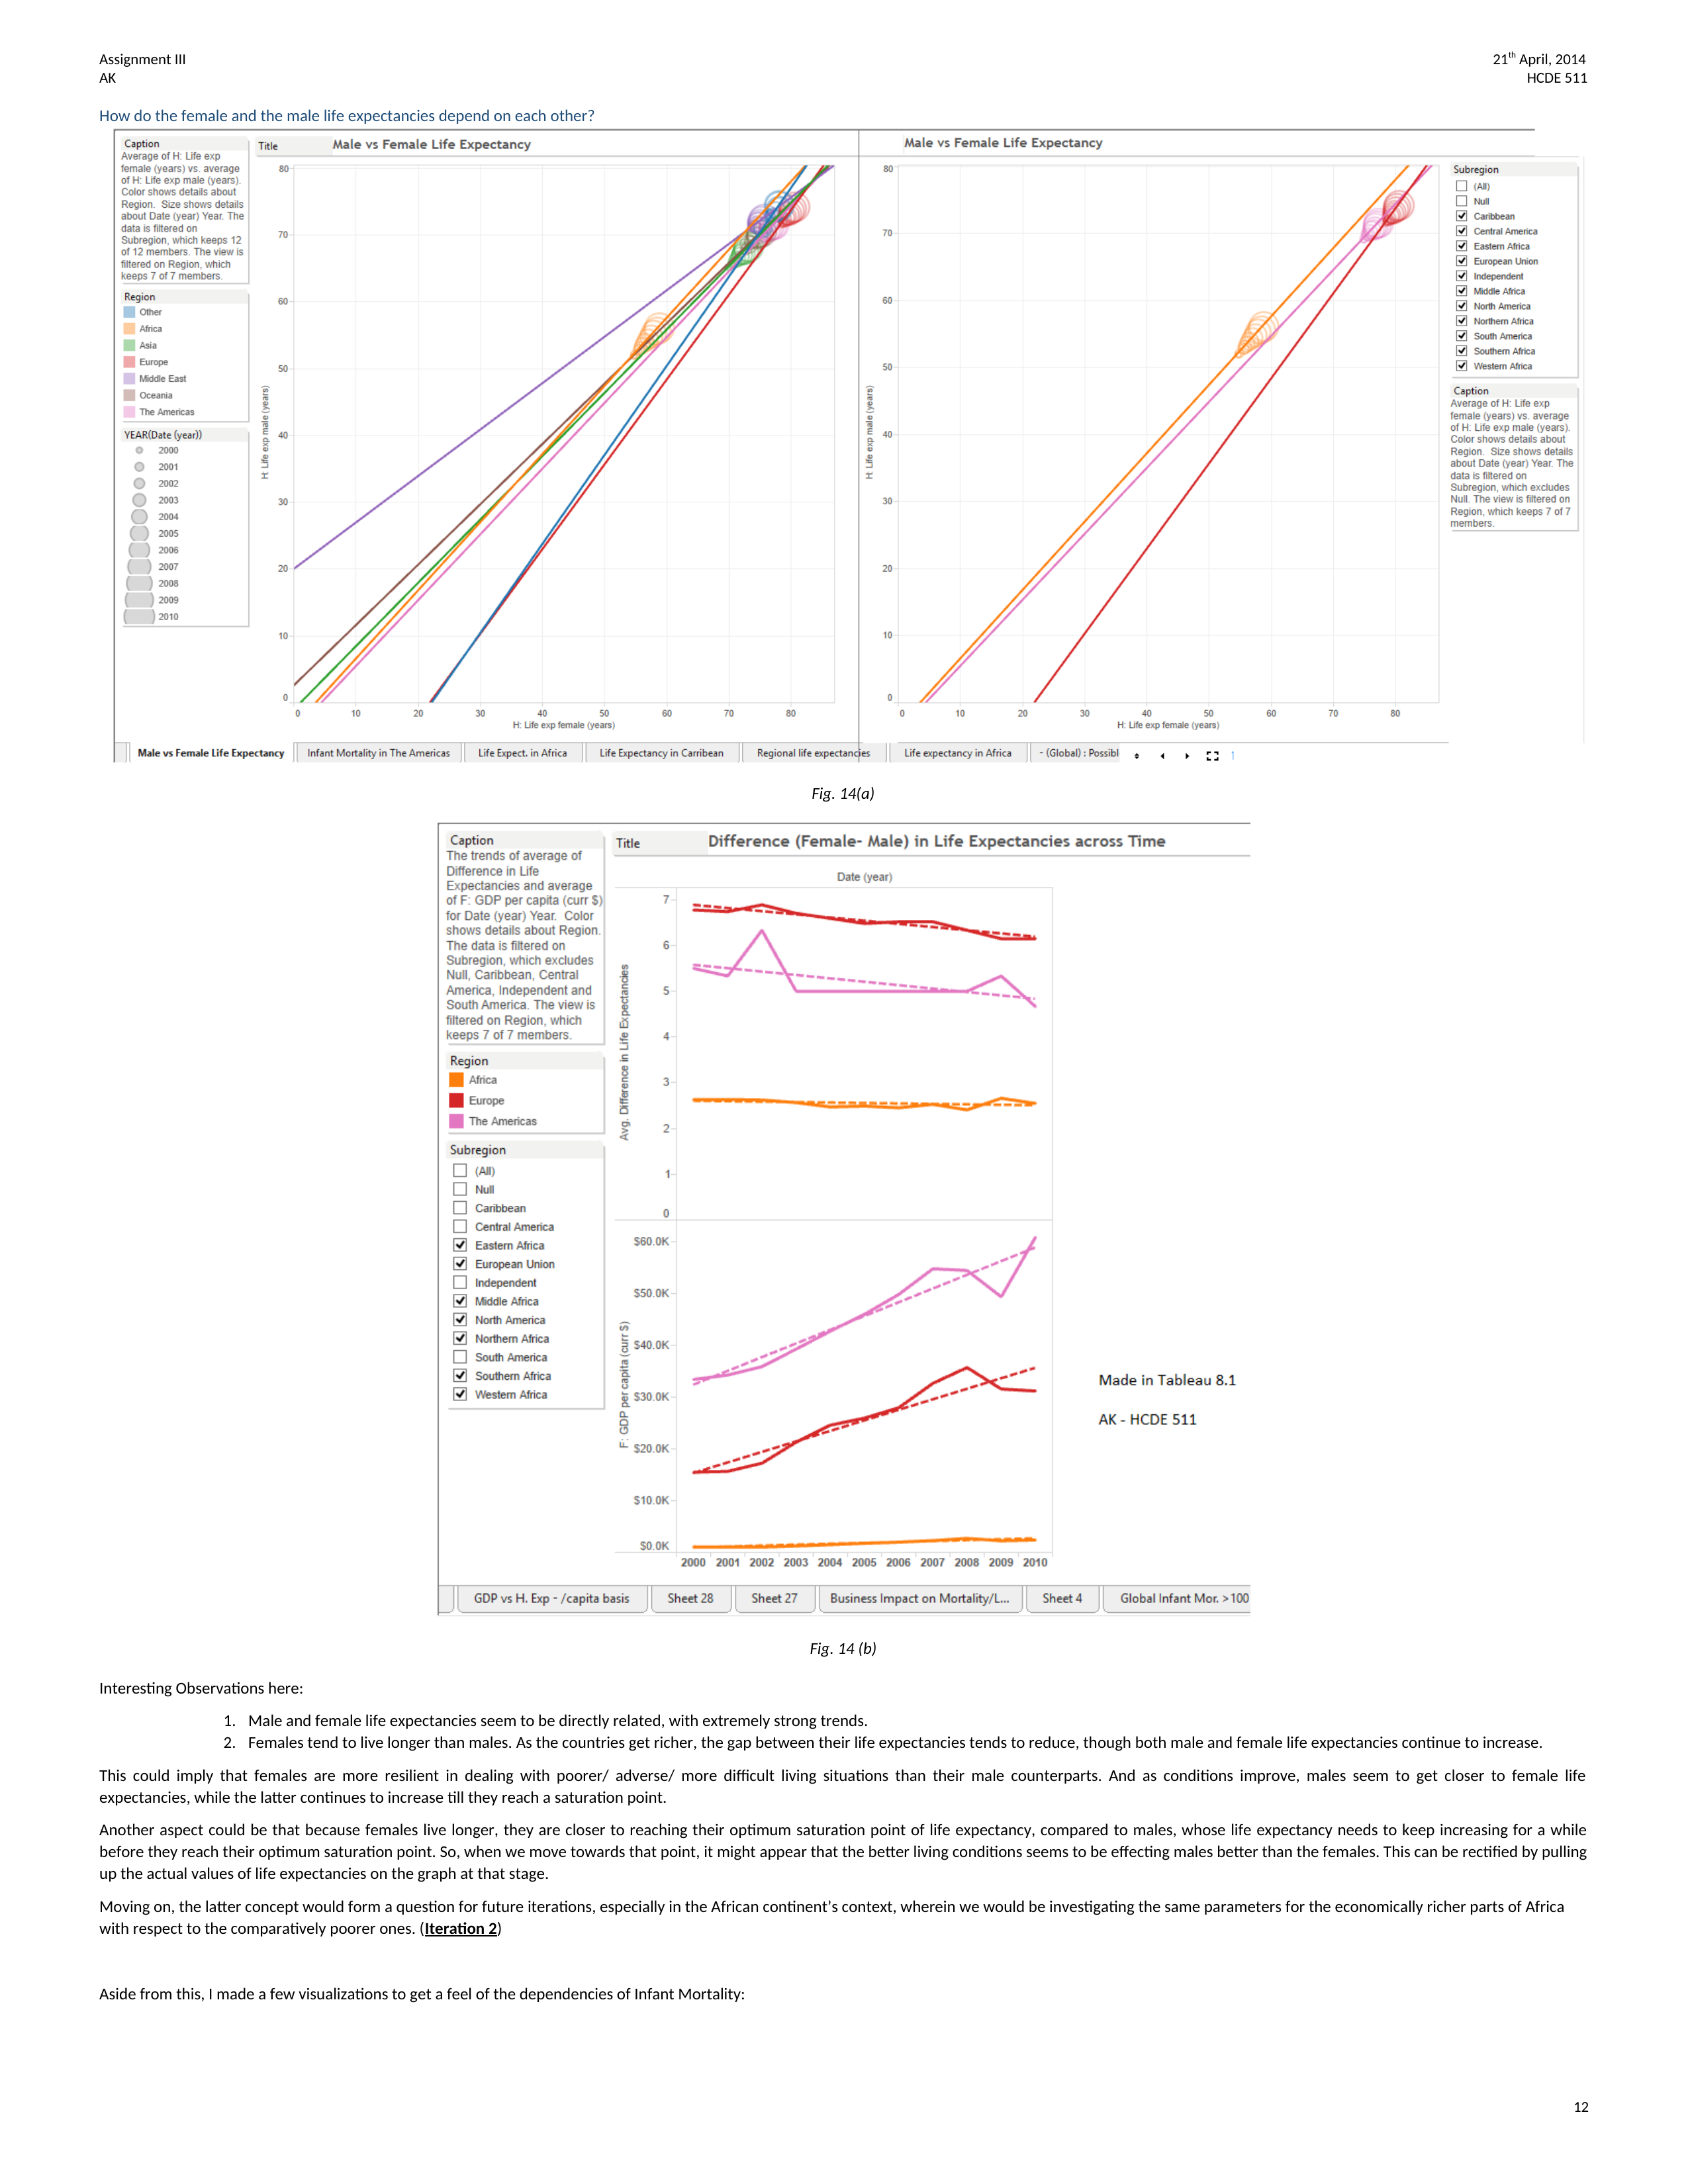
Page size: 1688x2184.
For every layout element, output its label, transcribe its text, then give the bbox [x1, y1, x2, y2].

list Male and female life expectancies seem to be directly related, with extremely strong trends. [223, 1710, 1589, 1731]
text This could imply that females are more resilient in dealing with poorer/ adverse/ more difficult living situations than their male counterparts. And as conditions improve, males seem to get closer to female life expectancies, while the latter continues to increase till they reach a saturation point. [99, 1765, 1589, 1807]
text Interesting Observations here: [99, 1678, 1589, 1698]
text Another aspect could be that because females live longer, they are closer to reaching their optimum saturation point of life expectancy, compared to males, whose life expectancy needs to keep increasing for a while before they reach their optimum saturation point. So, when we move towards that point, it might appear that the better living conditions seems to be effecting males better than the females. This can be rectified by pulling up the actual values of life expectancies on the graph at that stage. [99, 1819, 1589, 1884]
text Fig. 14(a) [99, 783, 1589, 803]
text Moving on, the latter concept would form a question for future iterations, especially in the African continent’s context, wherein we would be investigating the same parameters for the economically richer parts of Africa with respect to the comparatively poorer ones. (Iteration 2) [99, 1896, 1589, 1938]
picture [438, 823, 1250, 1619]
text Aside from this, I made a few visualizations to get a feel of the dependencies of Infant Mortality: [99, 1983, 1589, 2004]
text Fig. 14 (b) [99, 1638, 1589, 1659]
subtitle How do the female and the male life expectancies depend on each other? [99, 105, 1589, 125]
list Females tend to live longer than males. As the countries get richer, the gap between their life expectancies tends to reduce, though both male and female life expectancies continue to increase. [223, 1732, 1589, 1752]
picture [99, 127, 1589, 762]
